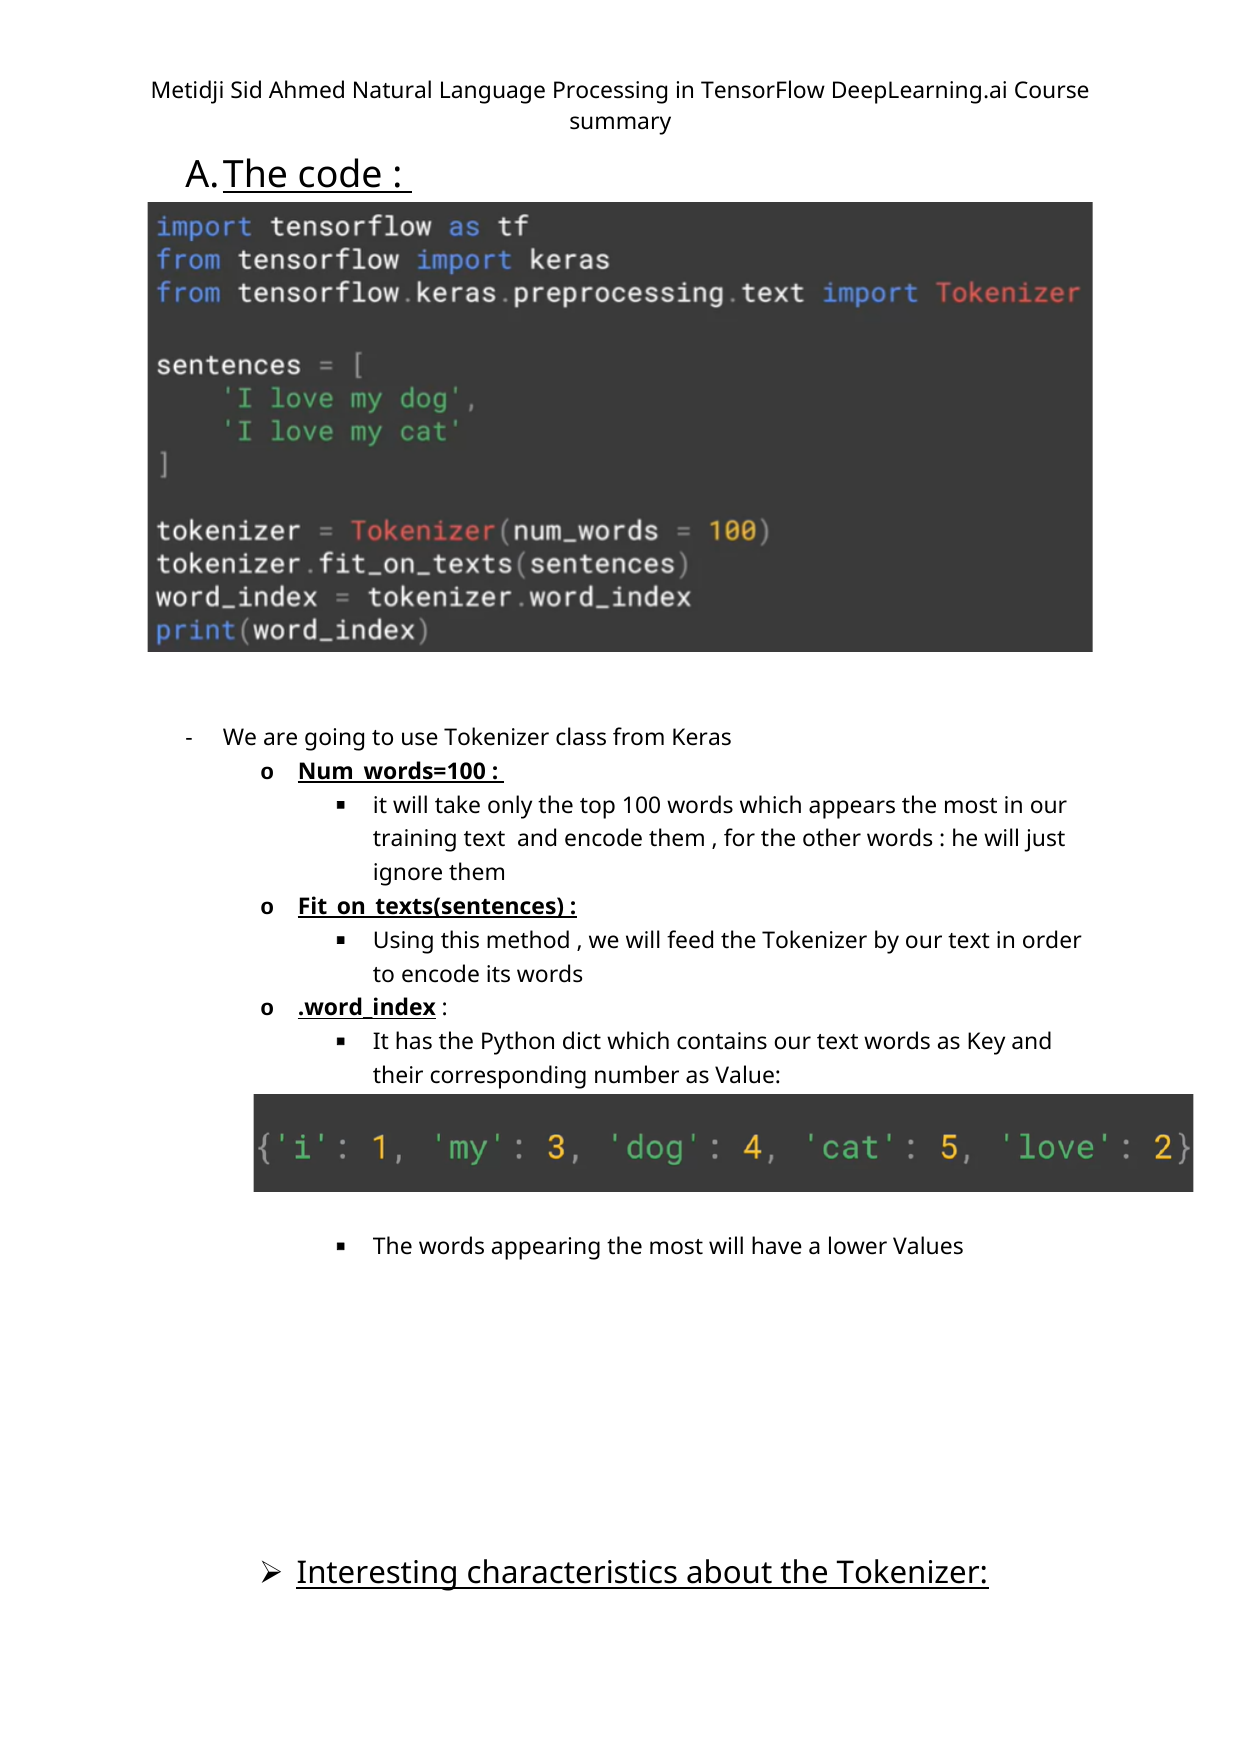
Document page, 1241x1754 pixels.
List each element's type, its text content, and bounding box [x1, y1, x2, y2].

picture [147, 202, 1093, 652]
list .word_index : [260, 991, 1093, 1023]
list Using this method , we will feed the Tokenizer by our text in order to encode its words [335, 924, 1093, 989]
list The words appearing the most will have a lower Values [335, 1230, 1093, 1261]
list We are going to use Tokenizer class from Keras [185, 721, 1093, 752]
subtitle The code : [185, 148, 1093, 199]
list Fit_on_texts(sentences) : [260, 890, 1093, 921]
subtitle Interesting characteristics about the Tokenizer: [259, 1551, 1093, 1593]
list It has the Python dict which contains our text words as Key and their corresponding number as Value: [335, 1025, 1093, 1090]
picture [252, 1094, 1193, 1192]
list Num_words=100 : [260, 755, 1093, 786]
list it will take only the top 100 words which appears the most in our training text and encode them , for the other words : he will just ignore them [335, 789, 1093, 887]
